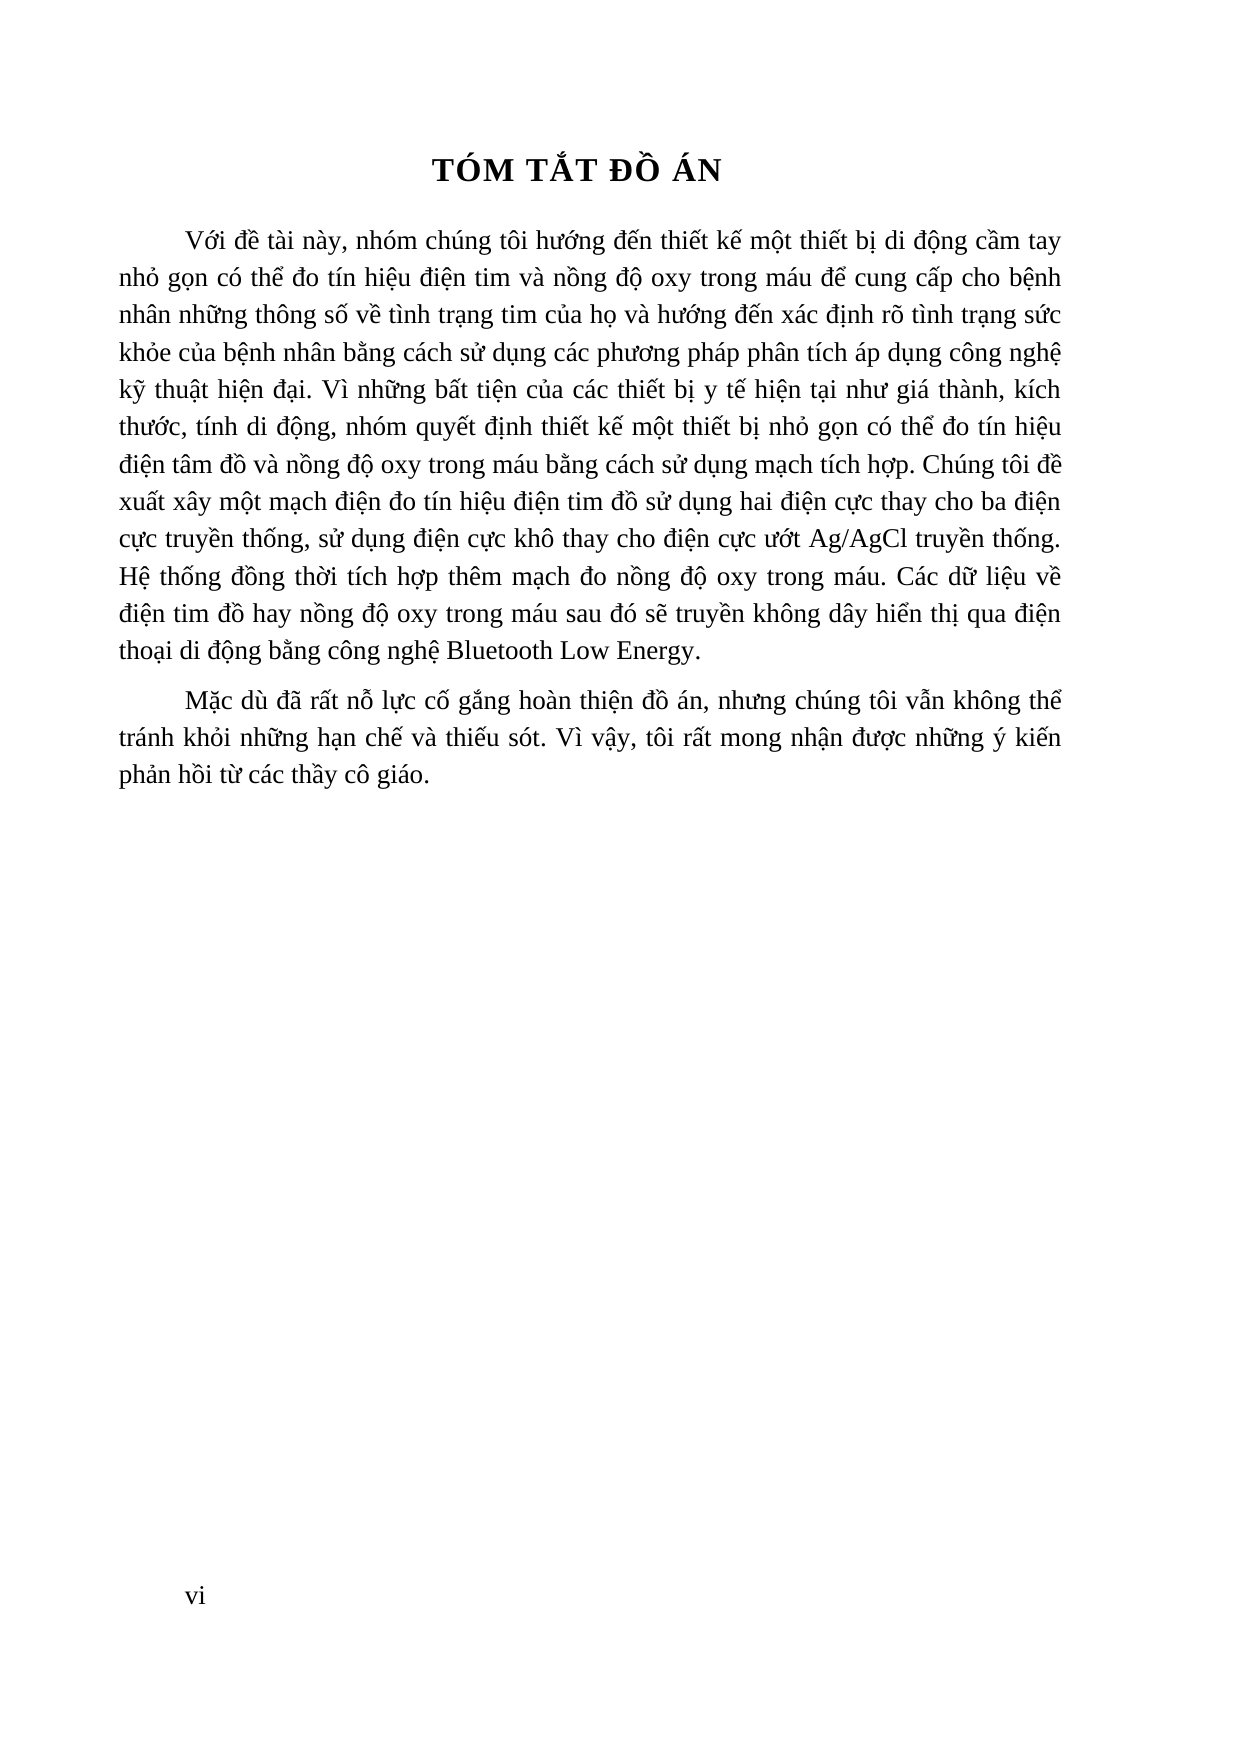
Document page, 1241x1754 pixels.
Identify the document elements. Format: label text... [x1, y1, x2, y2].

subtitle TÓM TẮT ĐỒ ÁN [90, 150, 1063, 188]
text Với đề tài này, nhóm chúng tôi hướng đến thiết kế một thiết bị di động cầm tay nhỏ gọn có thể đo tín hiệu điện tim và nồng độ oxy trong máu để cung cấp cho bệnh nhân những thông số về tình trạng tim của họ và hướng đến xác định rõ tình trạng sức khỏe của bệnh nhân bằng cách sử dụng các phương pháp phân tích áp dụng công nghệ kỹ thuật hiện đại. Vì những bất tiện của các thiết bị y tế hiện tại như giá thành, kích thước, tính di động, nhóm quyết định thiết kế một thiết bị nhỏ gọn có thể đo tín hiệu điện tâm đồ và nồng độ oxy trong máu bằng cách sử dụng mạch tích hợp. Chúng tôi đề xuất xây một mạch điện đo tín hiệu điện tim đồ sử dụng hai điện cực thay cho ba điện cực truyền thống, sử dụng điện cực khô thay cho điện cực ướt Ag/AgCl truyền thống. Hệ thống đồng thời tích hợp thêm mạch đo nồng độ oxy trong máu. Các dữ liệu về điện tim đồ hay nồng độ oxy trong máu sau đó sẽ truyền không dây hiển thị qua điện thoại di động bằng công nghệ Bluetooth Low Energy. [118, 224, 1063, 665]
text Mặc dù đã rất nỗ lực cố gắng hoàn thiện đồ án, nhưng chúng tôi vẫn không thể tránh khỏi những hạn chế và thiếu sót. Vì vậy, tôi rất mong nhận được những ý kiến phản hồi từ các thầy cô giáo. [118, 684, 1063, 790]
